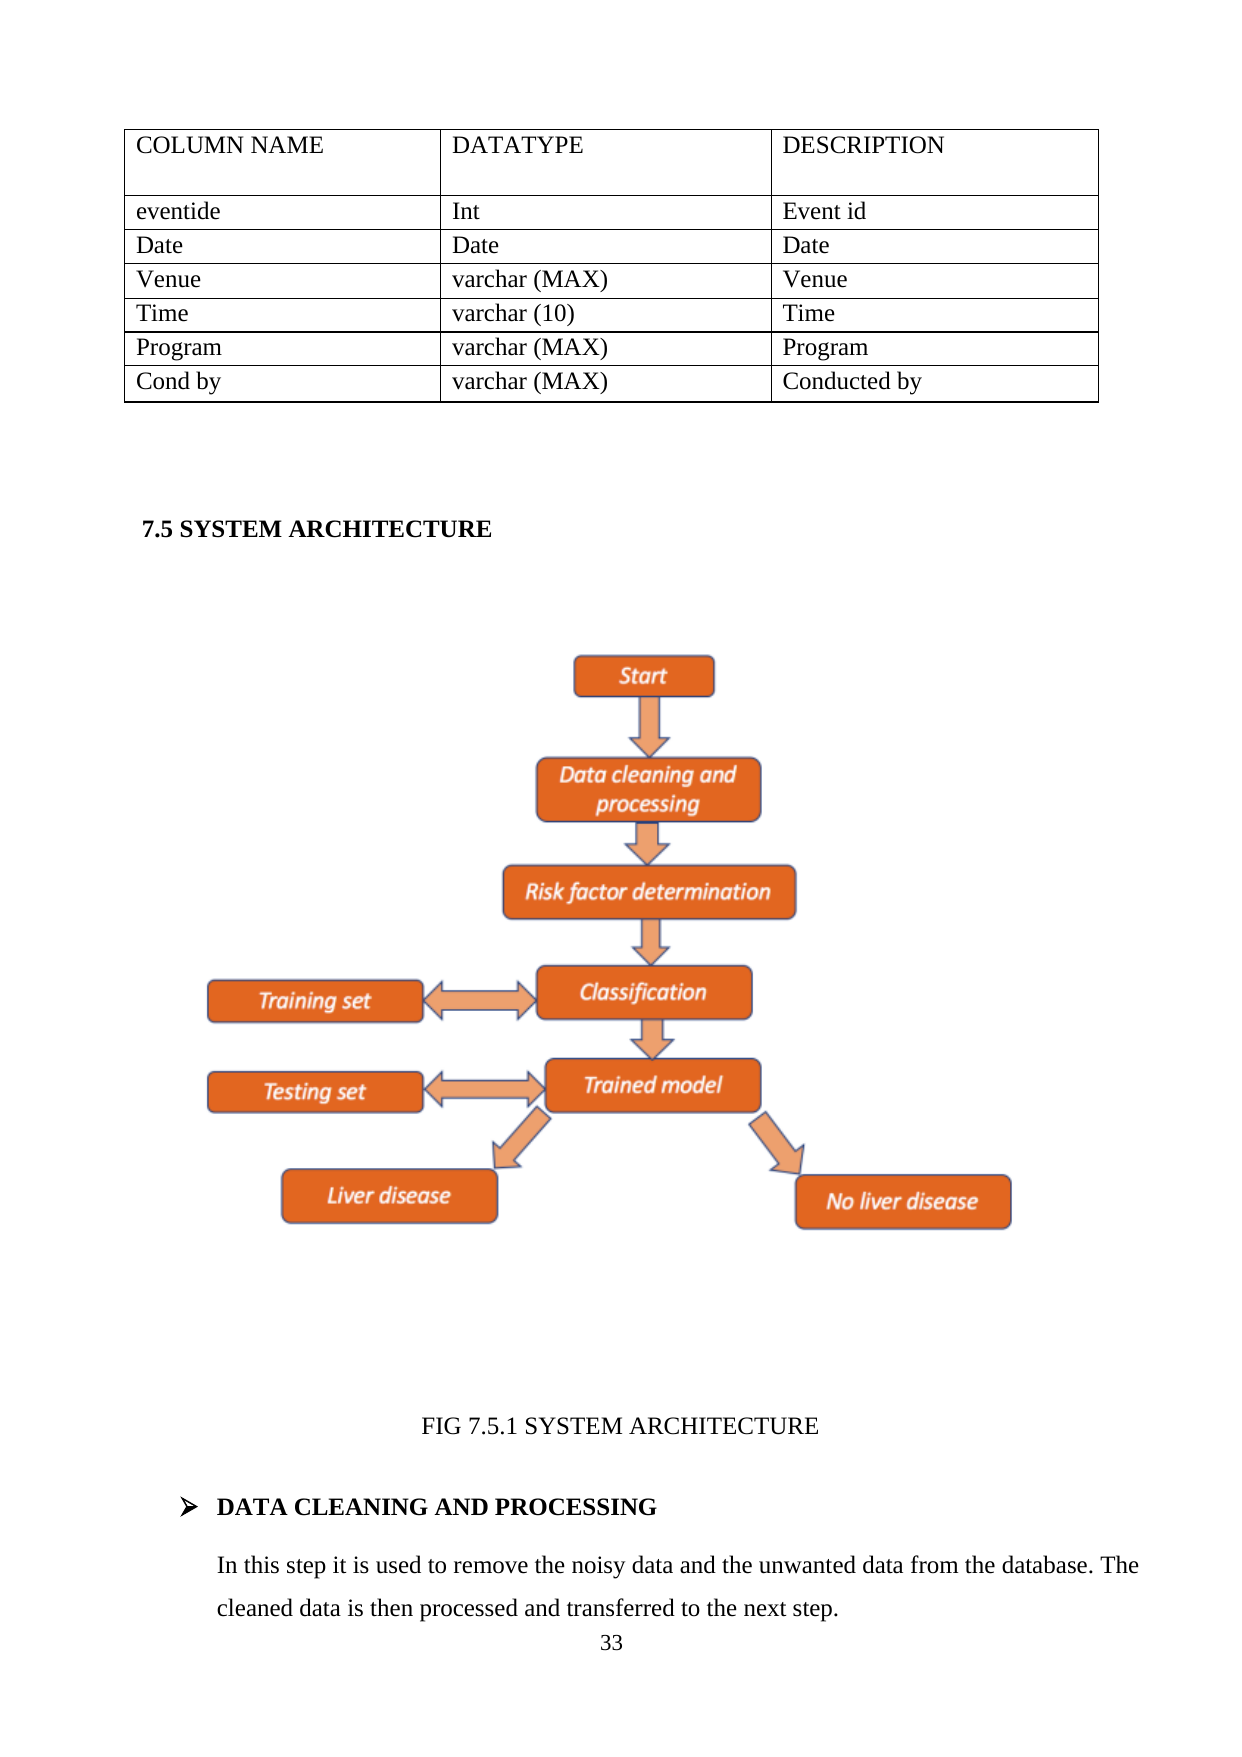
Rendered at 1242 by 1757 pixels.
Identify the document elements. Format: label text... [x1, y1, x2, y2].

table_header DESCRIPTION [772, 130, 1098, 195]
table_cell Program [772, 333, 1098, 365]
table_cell Time [125, 299, 440, 331]
list DATA CLEANING AND PROCESSING [179, 1492, 1173, 1521]
table_cell Venue [125, 264, 440, 297]
table_cell Conducted by [772, 366, 1098, 401]
table_header COLUMN NAME [125, 130, 440, 195]
table_cell Cond by [125, 366, 440, 401]
text FIG 7.5.1 SYSTEM ARCHITECTURE [101, 1411, 1140, 1439]
table_cell varchar (MAX) [441, 366, 771, 401]
table_cell Date [772, 230, 1098, 263]
table_cell Date [125, 230, 440, 263]
table_cell Event id [772, 196, 1098, 229]
table_cell varchar (10) [441, 299, 771, 331]
table_cell Int [441, 196, 771, 229]
table_cell Program [125, 333, 440, 365]
table_header DATATYPE [441, 130, 771, 195]
list In this step it is used to remove the noisy data and the unwanted data from the database. The cleaned data is then processed and transferred to the next step. [217, 1550, 1173, 1622]
table_cell Date [441, 230, 771, 263]
table_cell eventide [125, 196, 440, 229]
table_cell varchar (MAX) [441, 333, 771, 365]
table_cell Venue [772, 264, 1098, 297]
subtitle SYSTEM ARCHITECTURE [142, 514, 1173, 542]
picture [125, 618, 1059, 1245]
table_cell varchar (MAX) [441, 264, 771, 297]
table_cell Time [772, 299, 1098, 331]
